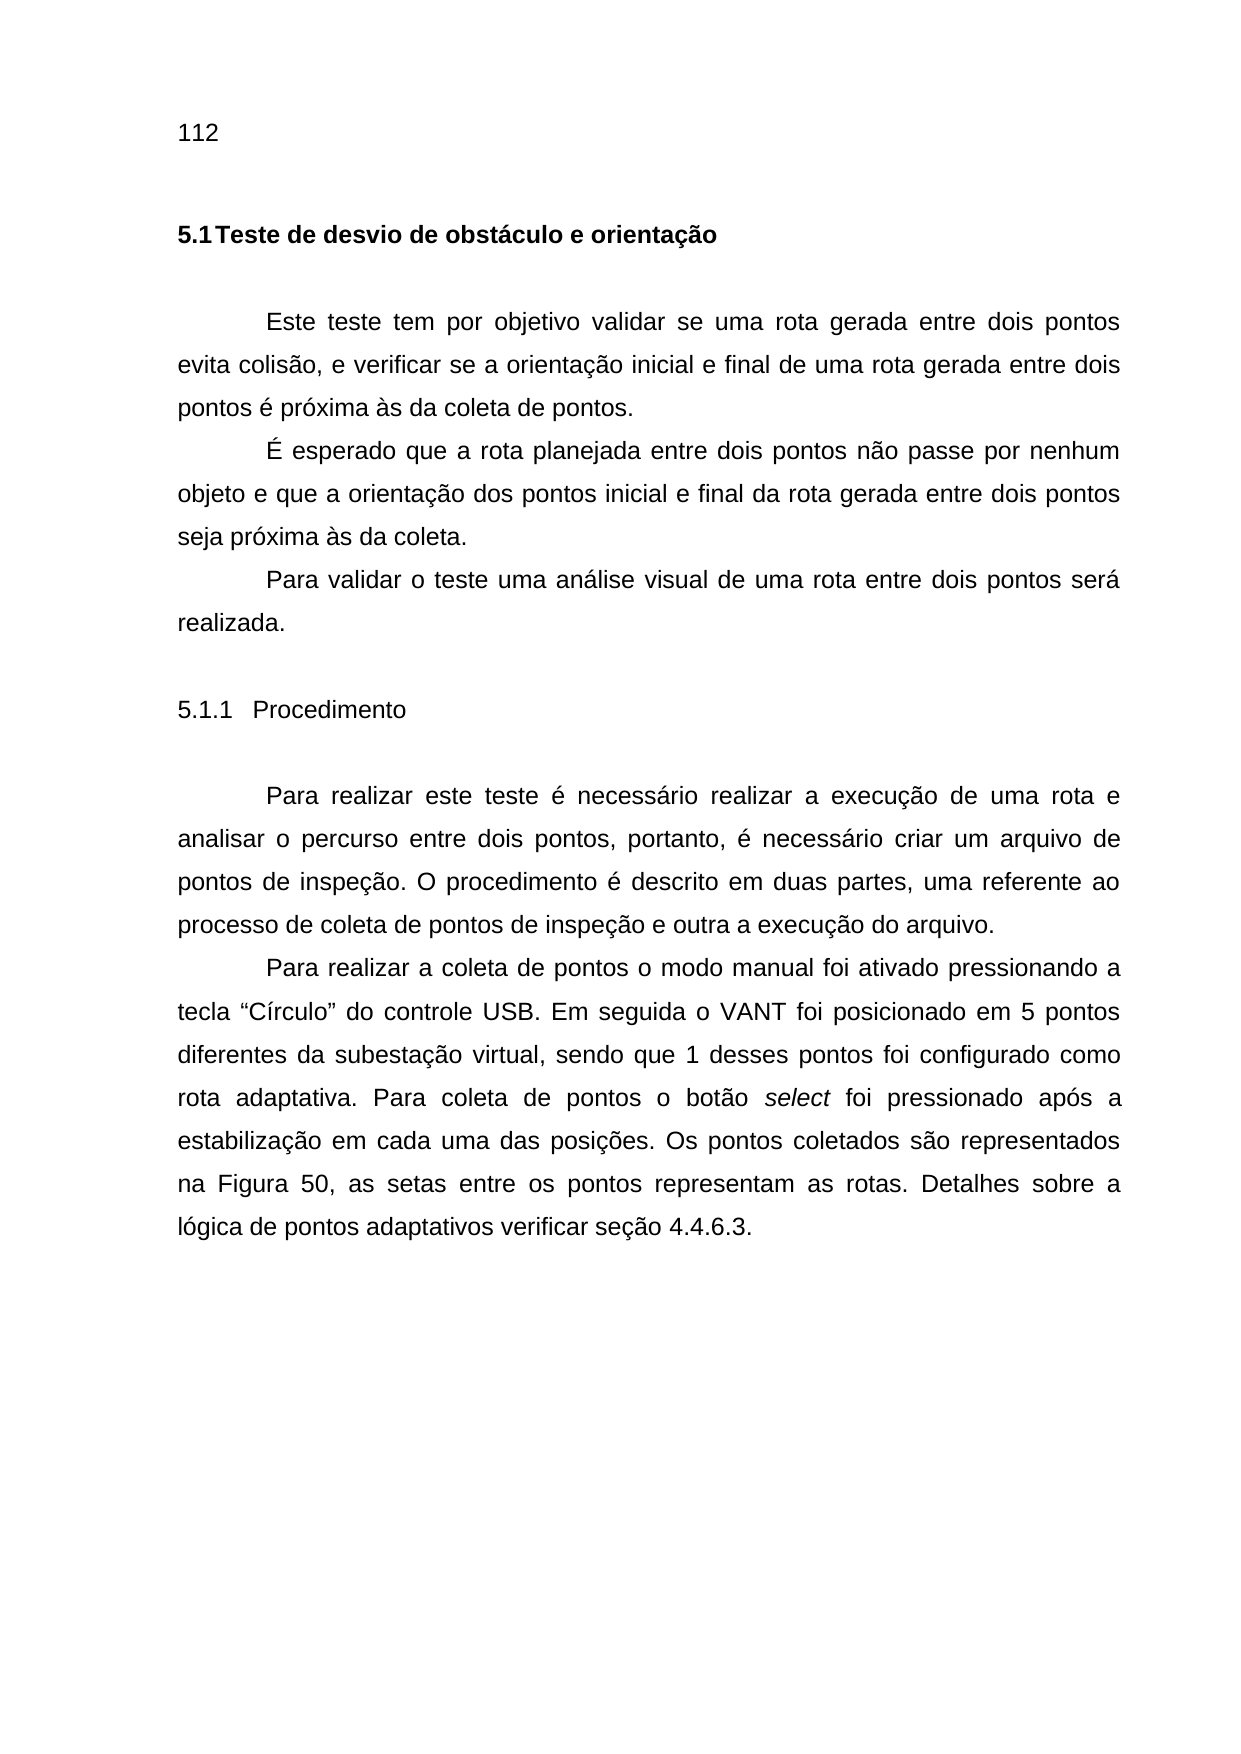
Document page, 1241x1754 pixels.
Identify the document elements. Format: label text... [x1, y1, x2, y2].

text É esperado que a rota planejada entre dois pontos não passe por nenhum objeto e que a orientação dos pontos inicial e final da rota gerada entre dois pontos seja próxima às da coleta. [177, 436, 1122, 551]
subtitle Procedimento [177, 695, 1122, 723]
text Para validar o teste uma análise visual de uma rota entre dois pontos será realizada. [177, 565, 1122, 637]
text Para realizar este teste é necessário realizar a execução de uma rota e analisar o percurso entre dois pontos, portanto, é necessário criar um arquivo de pontos de inspeção. O procedimento é descrito em duas partes, uma referente ao processo de coleta de pontos de inspeção e outra a execução do arquivo. [177, 781, 1122, 939]
text Para realizar a coleta de pontos o modo manual foi ativado pressionando a tecla “Círculo” do controle USB. Em seguida o VANT foi posicionado em 5 pontos diferentes da subestação virtual, sendo que 1 desses pontos foi configurado como rota adaptativa. Para coleta de pontos o botão select foi pressionado após a estabilização em cada uma das posições. Os pontos coletados são representados na Figura 50, as setas entre os pontos representam as rotas. Detalhes sobre a lógica de pontos adaptativos verificar seção 4.4.6.3. [177, 953, 1122, 1241]
text Este teste tem por objetivo validar se uma rota gerada entre dois pontos evita colisão, e verificar se a orientação inicial e final de uma rota gerada entre dois pontos é próxima às da coleta de pontos. [177, 307, 1122, 422]
subtitle Teste de desvio de obstáculo e orientação [177, 220, 1122, 249]
